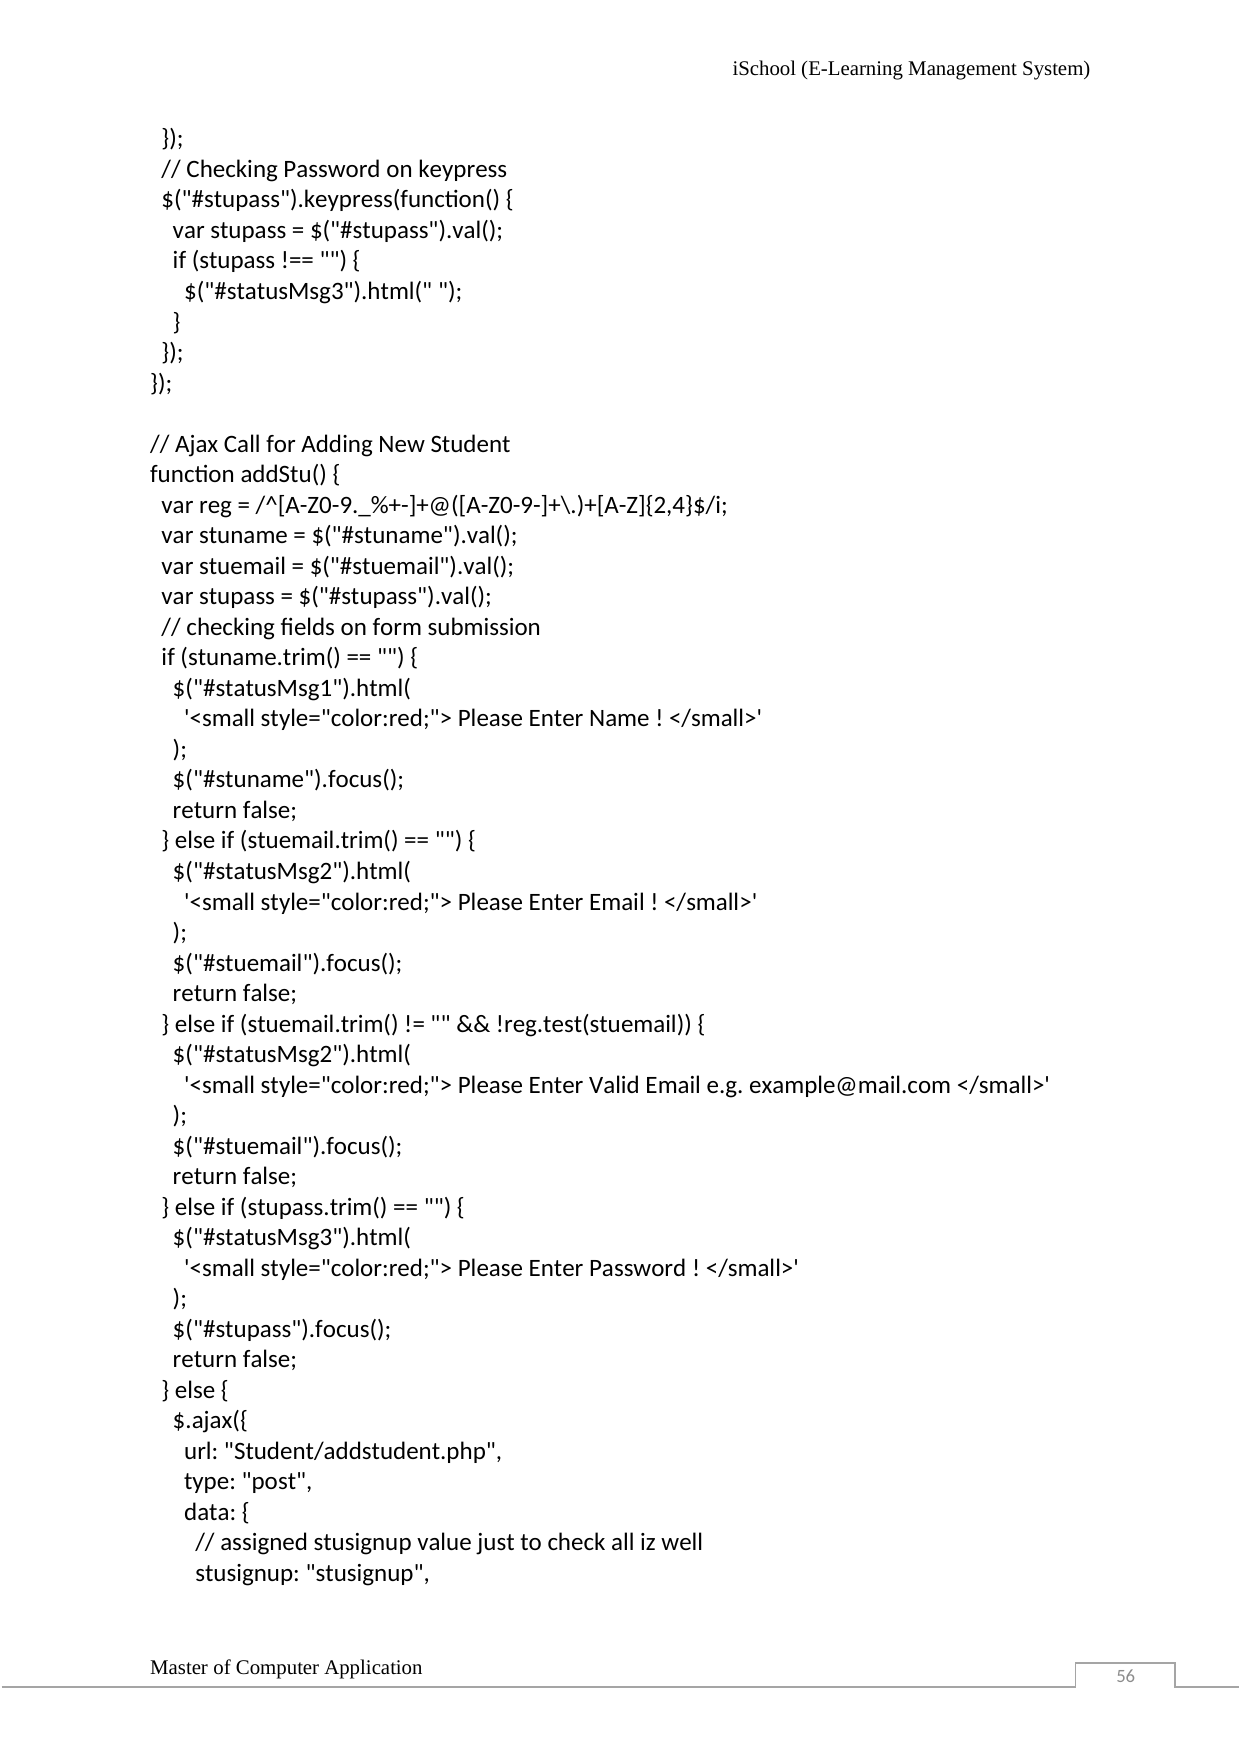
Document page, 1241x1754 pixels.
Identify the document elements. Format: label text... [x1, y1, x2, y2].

text return false; [150, 1160, 1090, 1191]
text $("#stupass").keypress(function() { [150, 184, 1090, 214]
text ); [150, 1282, 1090, 1313]
text // Checking Password on keypress [150, 153, 1090, 184]
text $("#stuname").focus(); [150, 763, 1090, 794]
text } else if (stuemail.trim() == "") { [150, 824, 1090, 855]
text // Ajax Call for Adding New Student [150, 428, 1090, 458]
text // assigned stusignup value just to check all iz well [150, 1527, 1090, 1557]
text $("#statusMsg1").html( [150, 672, 1090, 702]
text $("#stuemail").focus(); [150, 1130, 1090, 1160]
text ); [150, 916, 1090, 947]
text }); [150, 336, 1090, 367]
text var reg = /^[A-Z0-9._%+-]+@([A-Z0-9-]+\.)+[A-Z]{2,4}$/i; [150, 489, 1090, 519]
text '<small style="color:red;"> Please Enter Valid Email e.g. example@mail.com </small>' [150, 1069, 1090, 1099]
text $("#stuemail").focus(); [150, 947, 1090, 977]
text return false; [150, 794, 1090, 824]
text var stuemail = $("#stuemail").val(); [150, 550, 1090, 580]
text }); [150, 123, 1090, 153]
text '<small style="color:red;"> Please Enter Name ! </small>' [150, 702, 1090, 733]
text $("#statusMsg3").html(" "); [150, 275, 1090, 306]
text } else { [150, 1374, 1090, 1404]
text }); [150, 367, 1090, 397]
text var stupass = $("#stupass").val(); [150, 214, 1090, 245]
text var stuname = $("#stuname").val(); [150, 519, 1090, 550]
text } [150, 306, 1090, 336]
text '<small style="color:red;"> Please Enter Password ! </small>' [150, 1252, 1090, 1282]
text type: "post", [150, 1466, 1090, 1496]
text url: "Student/addstudent.php", [150, 1435, 1090, 1466]
text return false; [150, 977, 1090, 1008]
text '<small style="color:red;"> Please Enter Email ! </small>' [150, 886, 1090, 916]
text function addStu() { [150, 458, 1090, 489]
text $.ajax({ [150, 1404, 1090, 1435]
text $("#statusMsg2").html( [150, 1038, 1090, 1069]
text // checking fields on form submission [150, 611, 1090, 641]
text $("#stupass").focus(); [150, 1313, 1090, 1343]
text ); [150, 733, 1090, 763]
text if (stuname.trim() == "") { [150, 641, 1090, 672]
text if (stupass !== "") { [150, 245, 1090, 275]
text } else if (stupass.trim() == "") { [150, 1191, 1090, 1221]
text stusignup: "stusignup", [150, 1557, 1090, 1588]
text data: { [150, 1496, 1090, 1527]
text $("#statusMsg3").html( [150, 1221, 1090, 1252]
text return false; [150, 1343, 1090, 1374]
text } else if (stuemail.trim() != "" && !reg.test(stuemail)) { [150, 1008, 1090, 1038]
text ); [150, 1099, 1090, 1130]
text $("#statusMsg2").html( [150, 855, 1090, 886]
text var stupass = $("#stupass").val(); [150, 580, 1090, 611]
